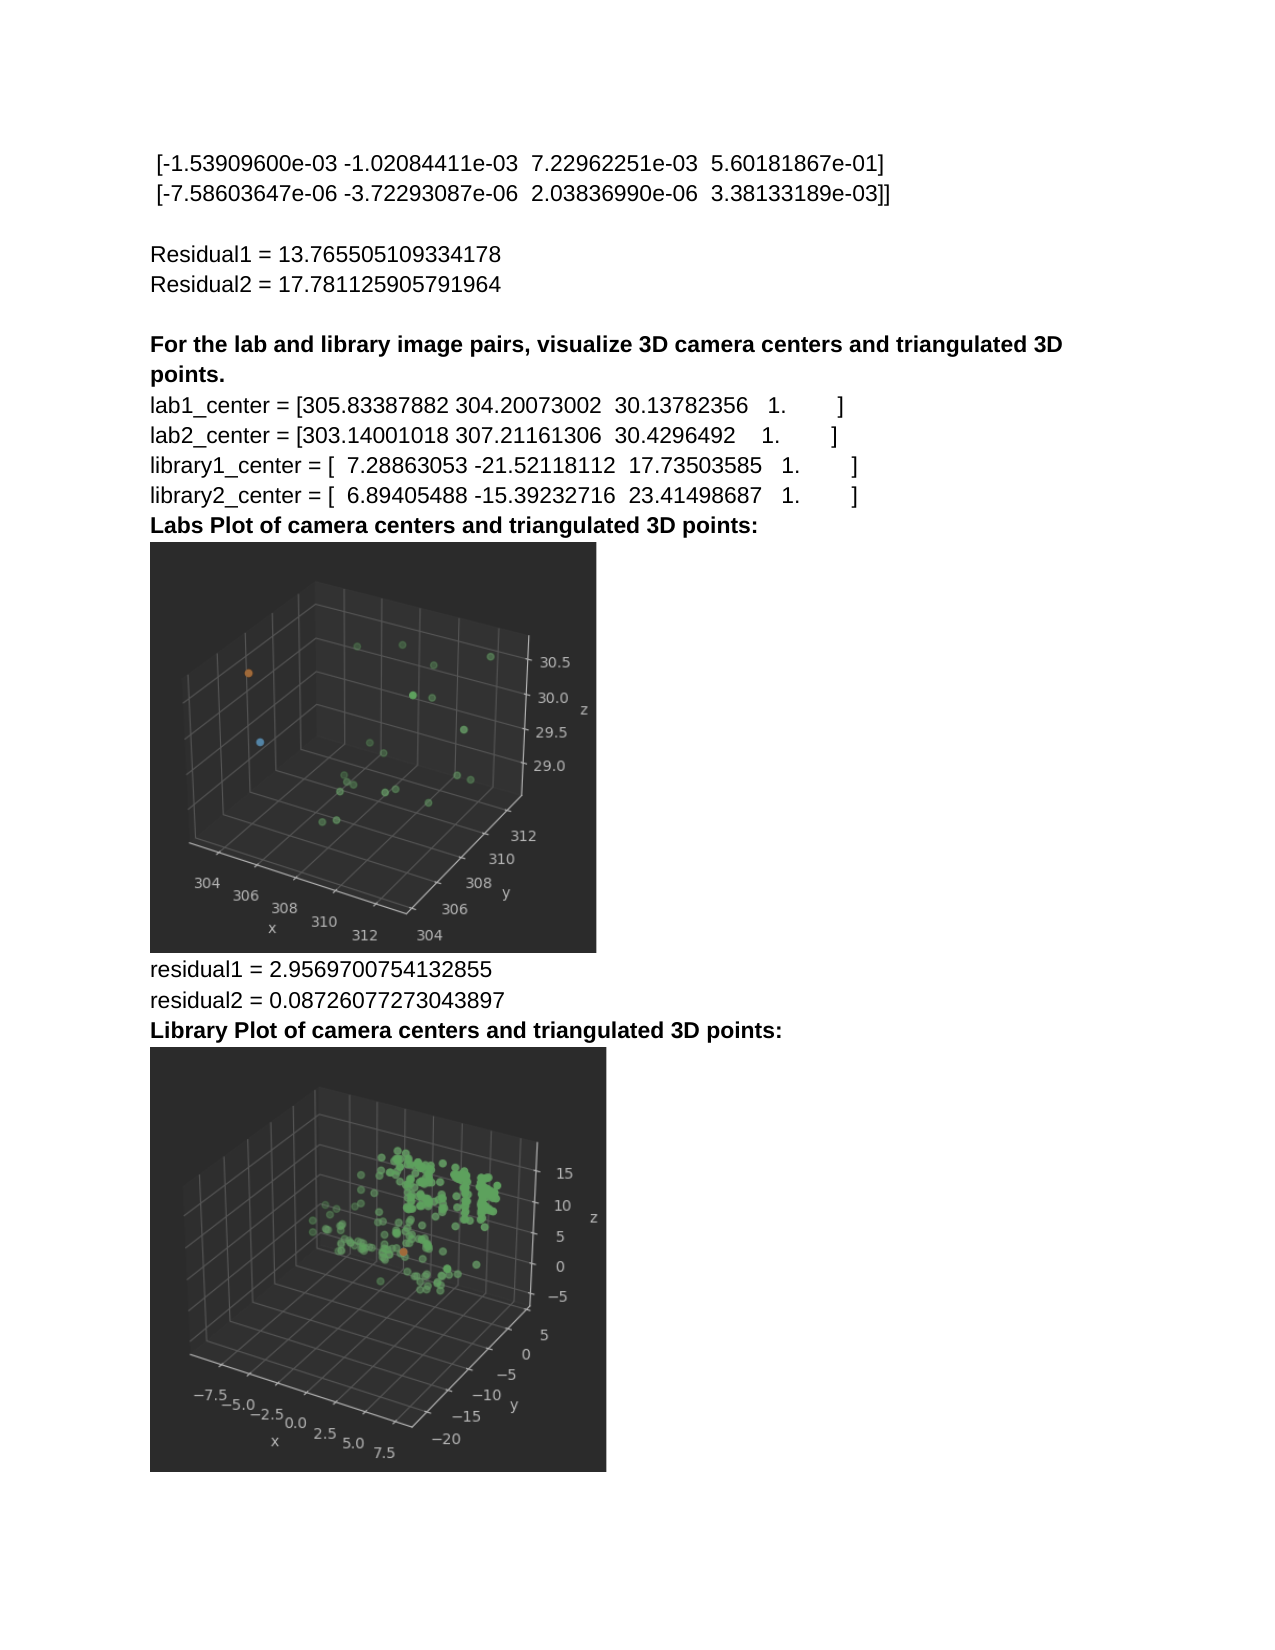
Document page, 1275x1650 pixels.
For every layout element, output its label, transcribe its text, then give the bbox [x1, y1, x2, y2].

text [-1.53909600e-03 -1.02084411e-03 7.22962251e-03 5.60181867e-01] [150, 150, 1125, 176]
subtitle library2_center = [ 6.89405488 -15.39232716 23.41498687 1. ] [150, 482, 1125, 509]
text Residual2 = 17.781125905791964 [150, 271, 1125, 297]
subtitle lab2_center = [303.14001018 307.21161306 30.4296492 1. ] [150, 422, 1125, 448]
picture [150, 1047, 607, 1472]
subtitle For the lab and library image pairs, visualize 3D camera centers and triangulated 3D points. [150, 331, 1125, 388]
text Library Plot of camera centers and triangulated 3D points: [150, 1017, 1125, 1043]
text residual1 = 2.9569700754132855 [150, 956, 1125, 983]
text residual2 = 0.08726077273043897 [150, 987, 1125, 1013]
text Labs Plot of camera centers and triangulated 3D points: [150, 512, 1125, 539]
text Residual1 = 13.765505109334178 [150, 241, 1125, 267]
picture [150, 542, 597, 953]
subtitle lab1_center = [305.83387882 304.20073002 30.13782356 1. ] [150, 392, 1125, 418]
subtitle library1_center = [ 7.28863053 -21.52118112 17.73503585 1. ] [150, 452, 1125, 478]
text [-7.58603647e-06 -3.72293087e-06 2.03836990e-06 3.38133189e-03]] [150, 180, 1125, 207]
